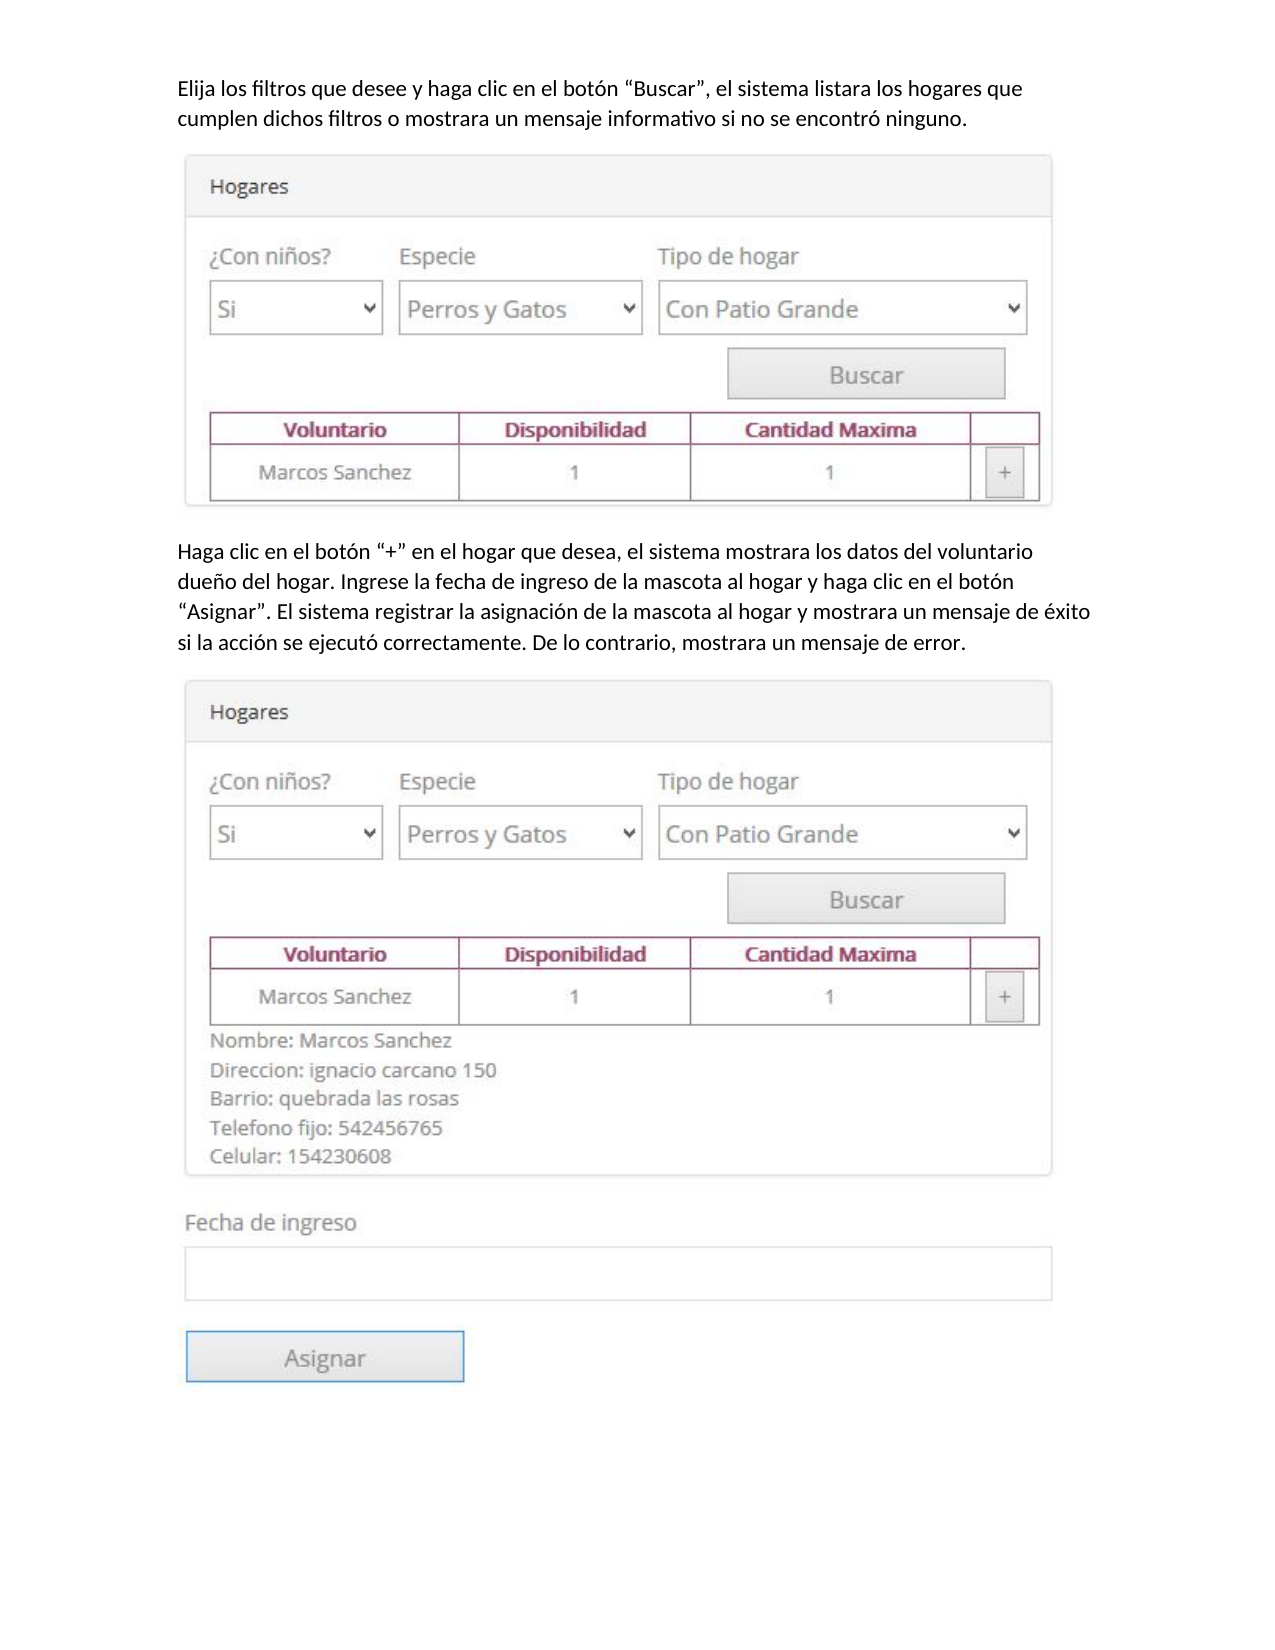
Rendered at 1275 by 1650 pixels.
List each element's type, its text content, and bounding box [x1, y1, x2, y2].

picture [177, 674, 1070, 1392]
text Haga clic en el botón “+” en el hogar que desea, el sistema mostrara los datos del voluntario dueño del hogar. Ingrese la fecha de ingreso de la mascota al hogar y haga clic en el botón “Asignar”. El sistema registrar la asignación de la mascota al hogar y mostrara un mensaje de éxito si la acción se ejecutó correctamente. De lo contrario, mostrara un mensaje de error. [177, 537, 1098, 656]
picture [177, 150, 1067, 519]
text Elija los filtros que desee y haga clic en el botón “Buscar”, el sistema listara los hogares que cumplen dichos filtros o mostrara un mensaje informativo si no se encontró ninguno. [177, 74, 1098, 132]
